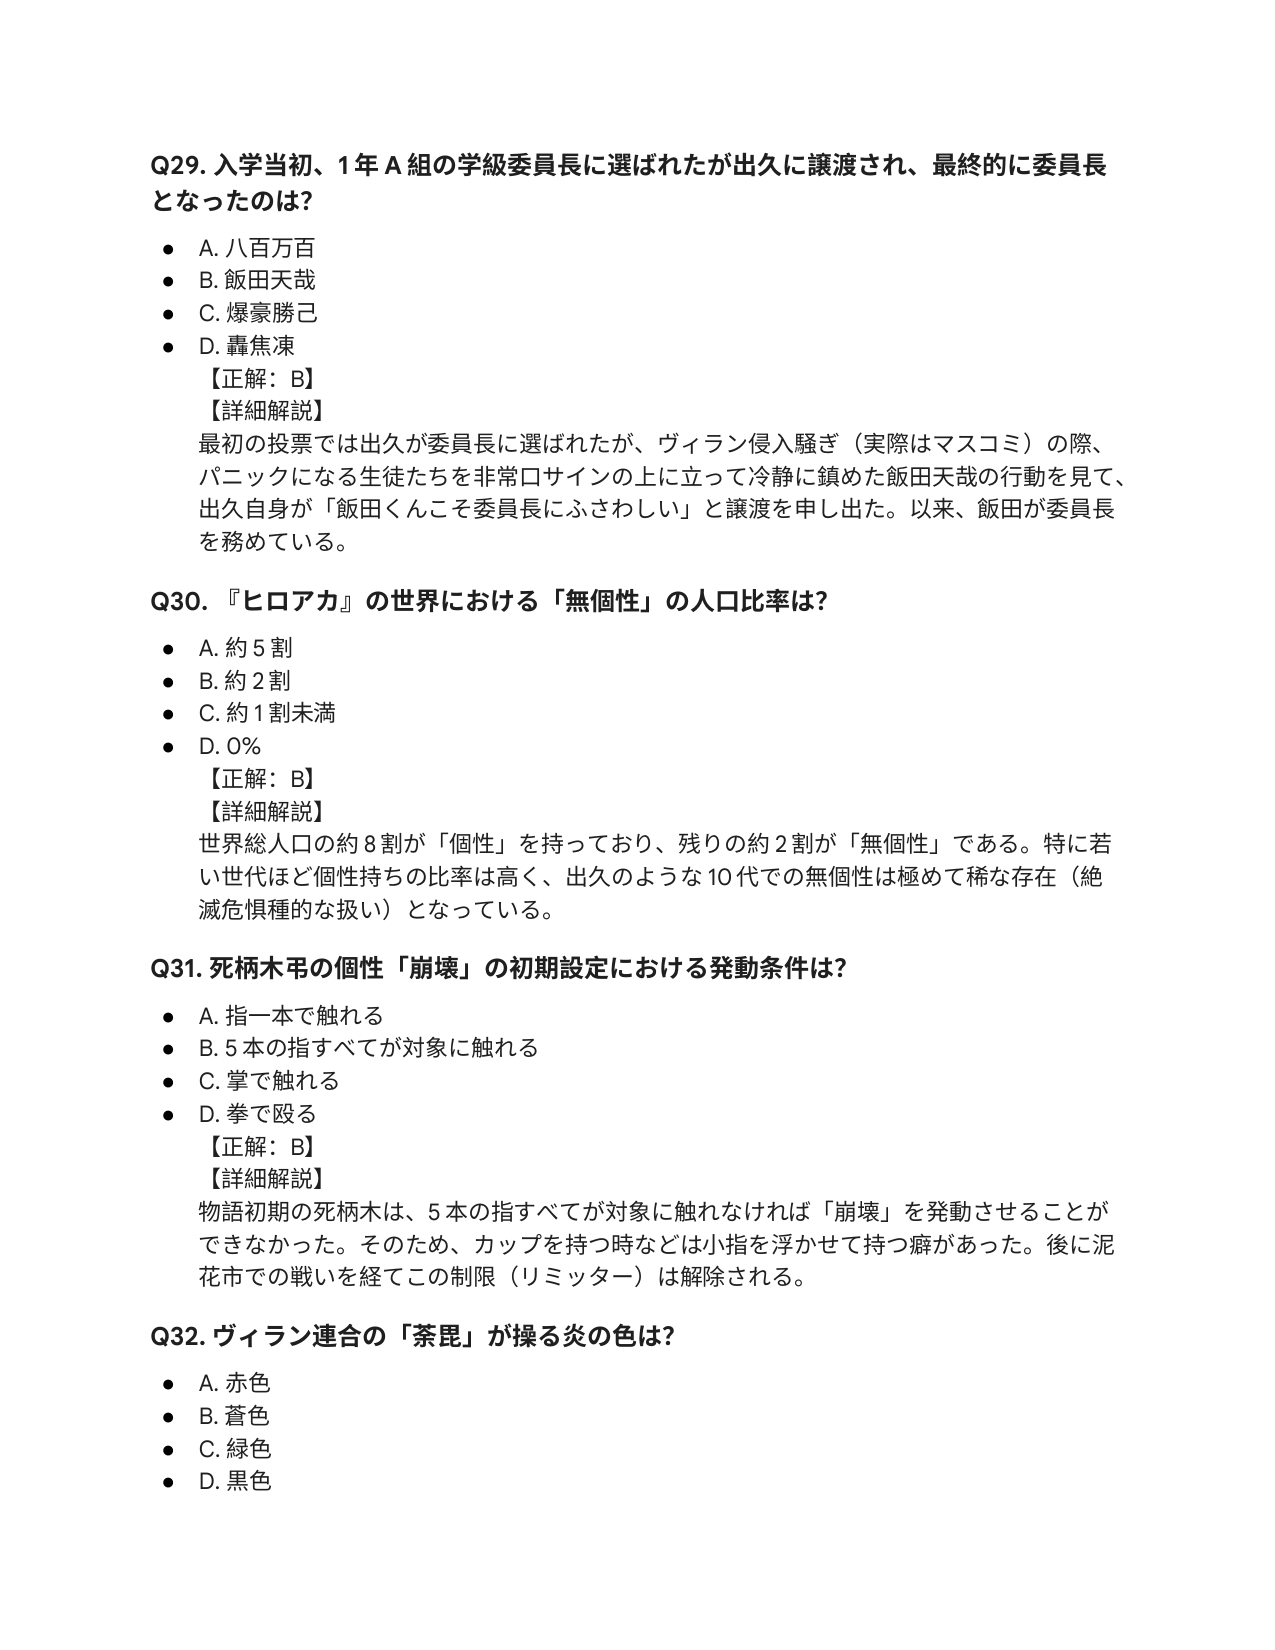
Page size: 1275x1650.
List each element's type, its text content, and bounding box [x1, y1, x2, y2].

list A. 八百万百 [161, 234, 1125, 263]
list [161, 1468, 1125, 1496]
subtitle Q29. 入学当初、1年A組の学級委員長に選ばれたが出久に譲渡され、最終的に委員長となったのは？ [150, 150, 1125, 217]
list B. 蒼色 [161, 1402, 1125, 1431]
list C. 緑色 [161, 1435, 1125, 1464]
list B. 5本の指すべてが対象に触れる [161, 1034, 1125, 1063]
subtitle Q31. 死柄木弔の個性「崩壊」の初期設定における発動条件は？ [150, 954, 1125, 985]
list D. 0% 【正解：B】 【詳細解説】 世界総人口の約8割が「個性」を持っており、残りの約2割が「無個性」である。特に若い世代ほど個性持ちの比率は高く、出久のような10代での無個性は極めて稀な存在（絶滅危惧種的な扱い）となっている。 [161, 732, 1125, 925]
list D. 拳で殴る 【正解：B】 【詳細解説】 物語初期の死柄木は、5本の指すべてが対象に触れなければ「崩壊」を発動させることができなかった。そのため、カップを持つ時などは小指を浮かせて持つ癖があった。後に泥花市での戦いを経てこの制限（リミッター）は解除される。 [161, 1100, 1125, 1292]
subtitle Q30. 『ヒロアカ』の世界における「無個性」の人口比率は？ [150, 586, 1125, 617]
list A. 指一本で触れる [161, 1002, 1125, 1031]
list C. 約1割未満 [161, 700, 1125, 728]
list A. 赤色 [161, 1369, 1125, 1398]
list C. 掌で触れる [161, 1067, 1125, 1096]
list B. 飯田天哉 [161, 267, 1125, 295]
list A. 約5割 [161, 634, 1125, 663]
subtitle Q32. ヴィラン連合の「荼毘」が操る炎の色は？ [150, 1321, 1125, 1353]
list C. 爆豪勝己 [161, 299, 1125, 328]
list D. 轟焦凍 【正解：B】 【詳細解説】 最初の投票では出久が委員長に選ばれたが、ヴィラン侵入騒ぎ（実際はマスコミ）の際、パニックになる生徒たちを非常口サインの上に立って冷静に鎮めた飯田天哉の行動を見て、出久自身が「飯田くんこそ委員長にふさわしい」と譲渡を申し出た。以来、飯田が委員長を務めている。 [161, 332, 1125, 557]
list B. 約2割 [161, 667, 1125, 696]
